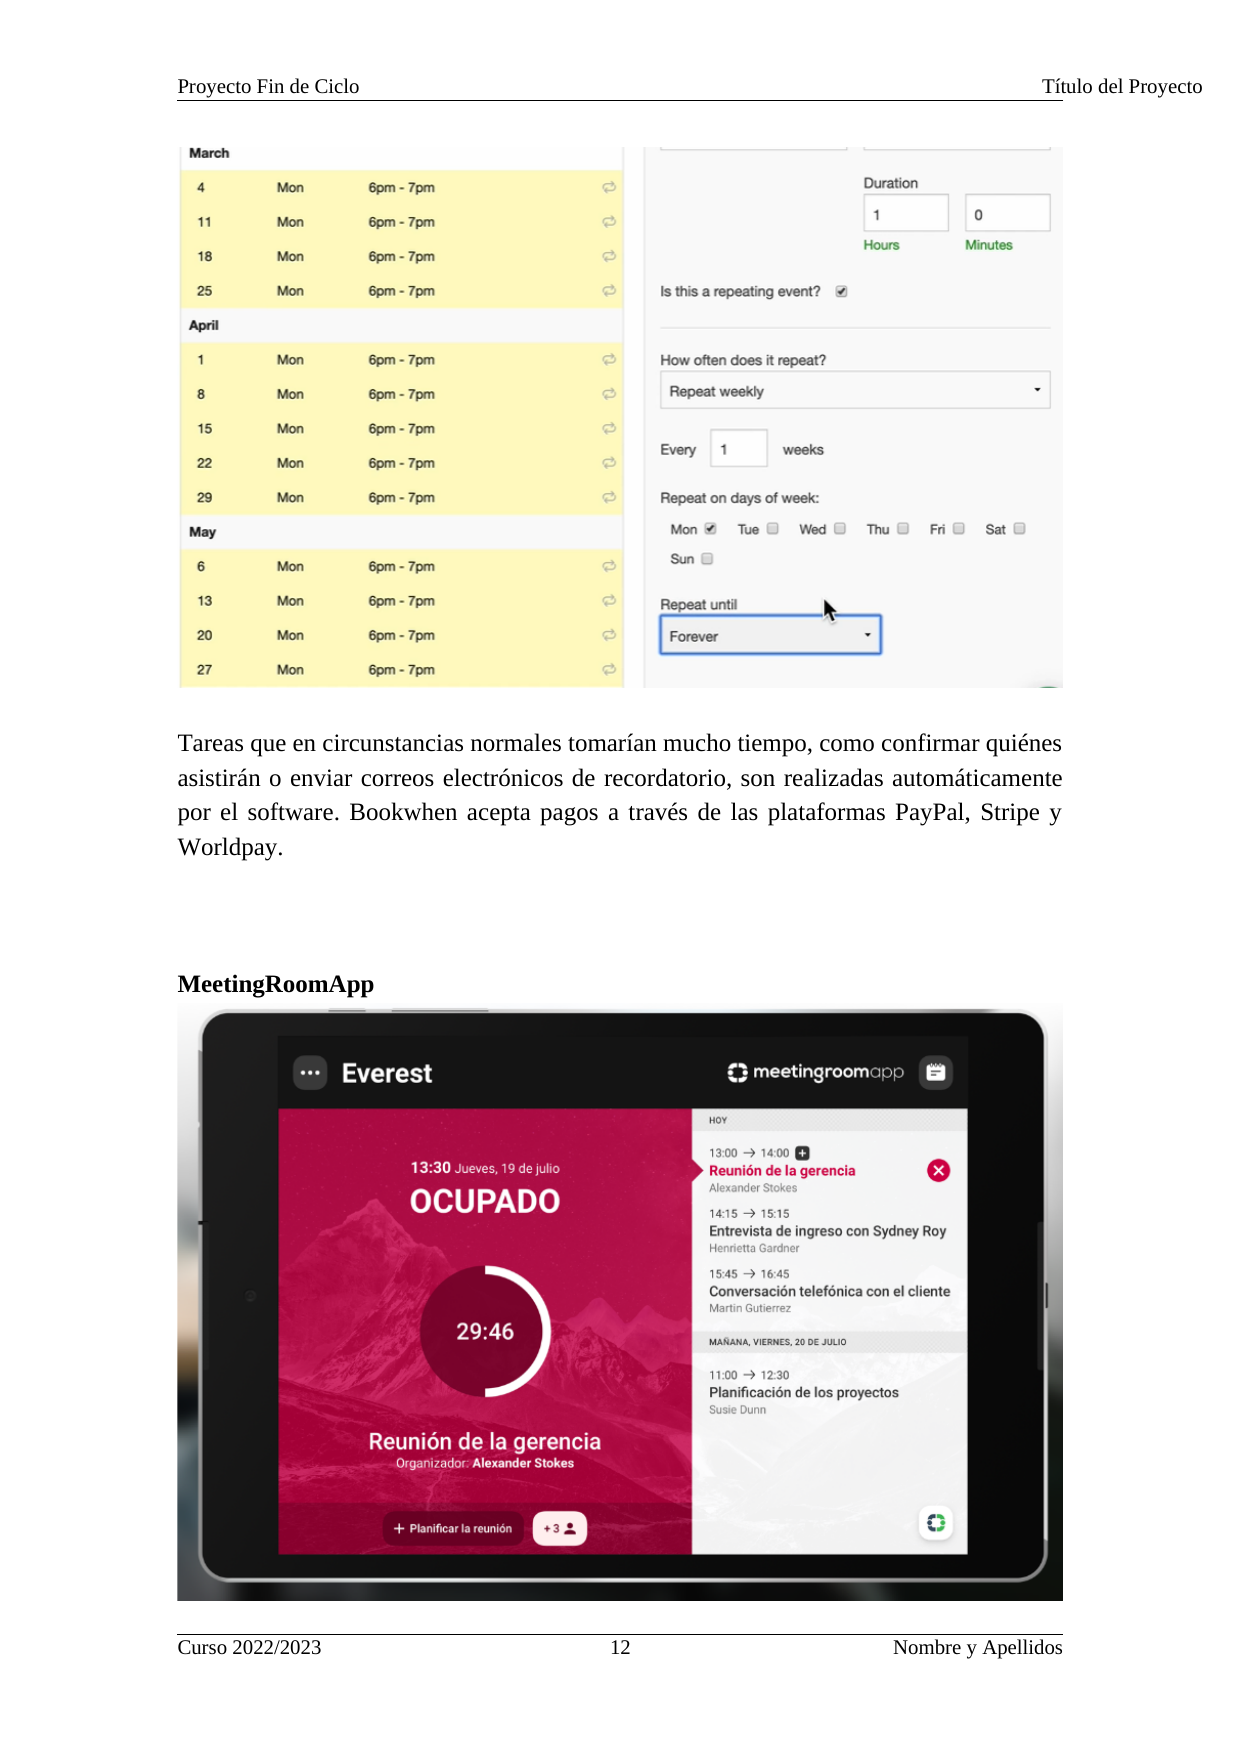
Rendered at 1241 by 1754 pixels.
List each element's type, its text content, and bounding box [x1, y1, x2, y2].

picture [177, 147, 1063, 688]
text Tareas que en circunstancias normales tomarían mucho tiempo, como confirmar quiénes asistirán o enviar correos electrónicos de recordatorio, son realizadas automáticamente por el software. Bookwhen acepta pagos a través de las plataformas PayPal, Stripe y Worldpay. [177, 728, 1063, 860]
text MeetingRoomApp [177, 969, 1063, 998]
picture [177, 1003, 1063, 1601]
